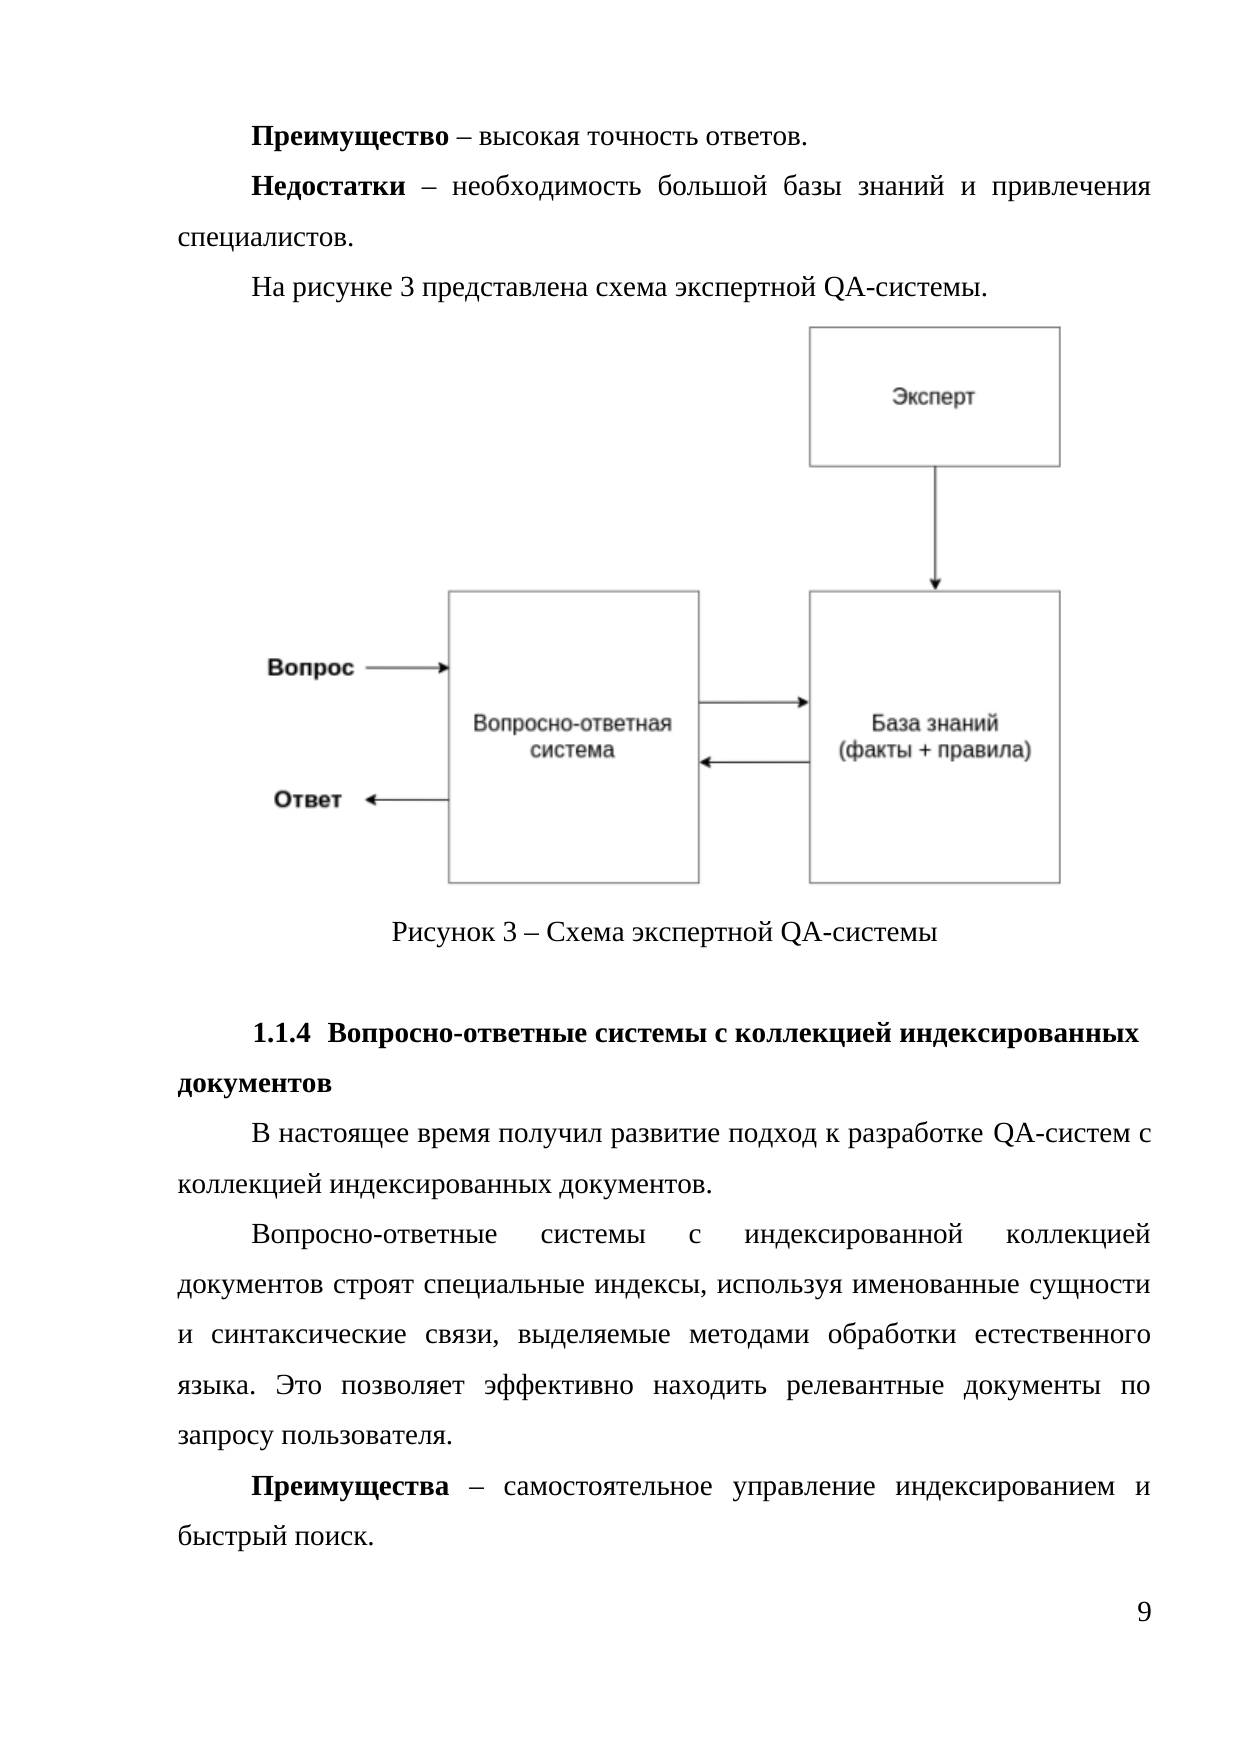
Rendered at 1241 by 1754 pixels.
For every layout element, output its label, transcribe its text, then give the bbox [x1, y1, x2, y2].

text Вопросно-ответные системы с индексированной коллекцией документов строят специальные индексы, используя именованные сущности и синтаксические связи, выделяемые методами обработки естественного языка. Это позволяет эффективно находить релевантные документы по запросу пользователя. [177, 1216, 1152, 1451]
text Преимущество – высокая точность ответов. [177, 118, 1152, 152]
text Недостатки – необходимость большой базы знаний и привлечения специалистов. [177, 168, 1152, 252]
picture [254, 319, 1075, 898]
text Рисунок 3 – Схема экспертной QA-системы [177, 914, 1152, 948]
text На рисунке 3 представлена схема экспертной QA-системы. [177, 269, 1152, 303]
text В настоящее время получил развитие подход к разработке QA-систем с коллекцией индексированных документов. [177, 1115, 1152, 1199]
subtitle Вопросно-ответные системы с коллекцией индексированных документов [177, 1015, 1152, 1099]
text Преимущества – самостоятельное управление индексированием и быстрый поиск. [177, 1468, 1152, 1551]
